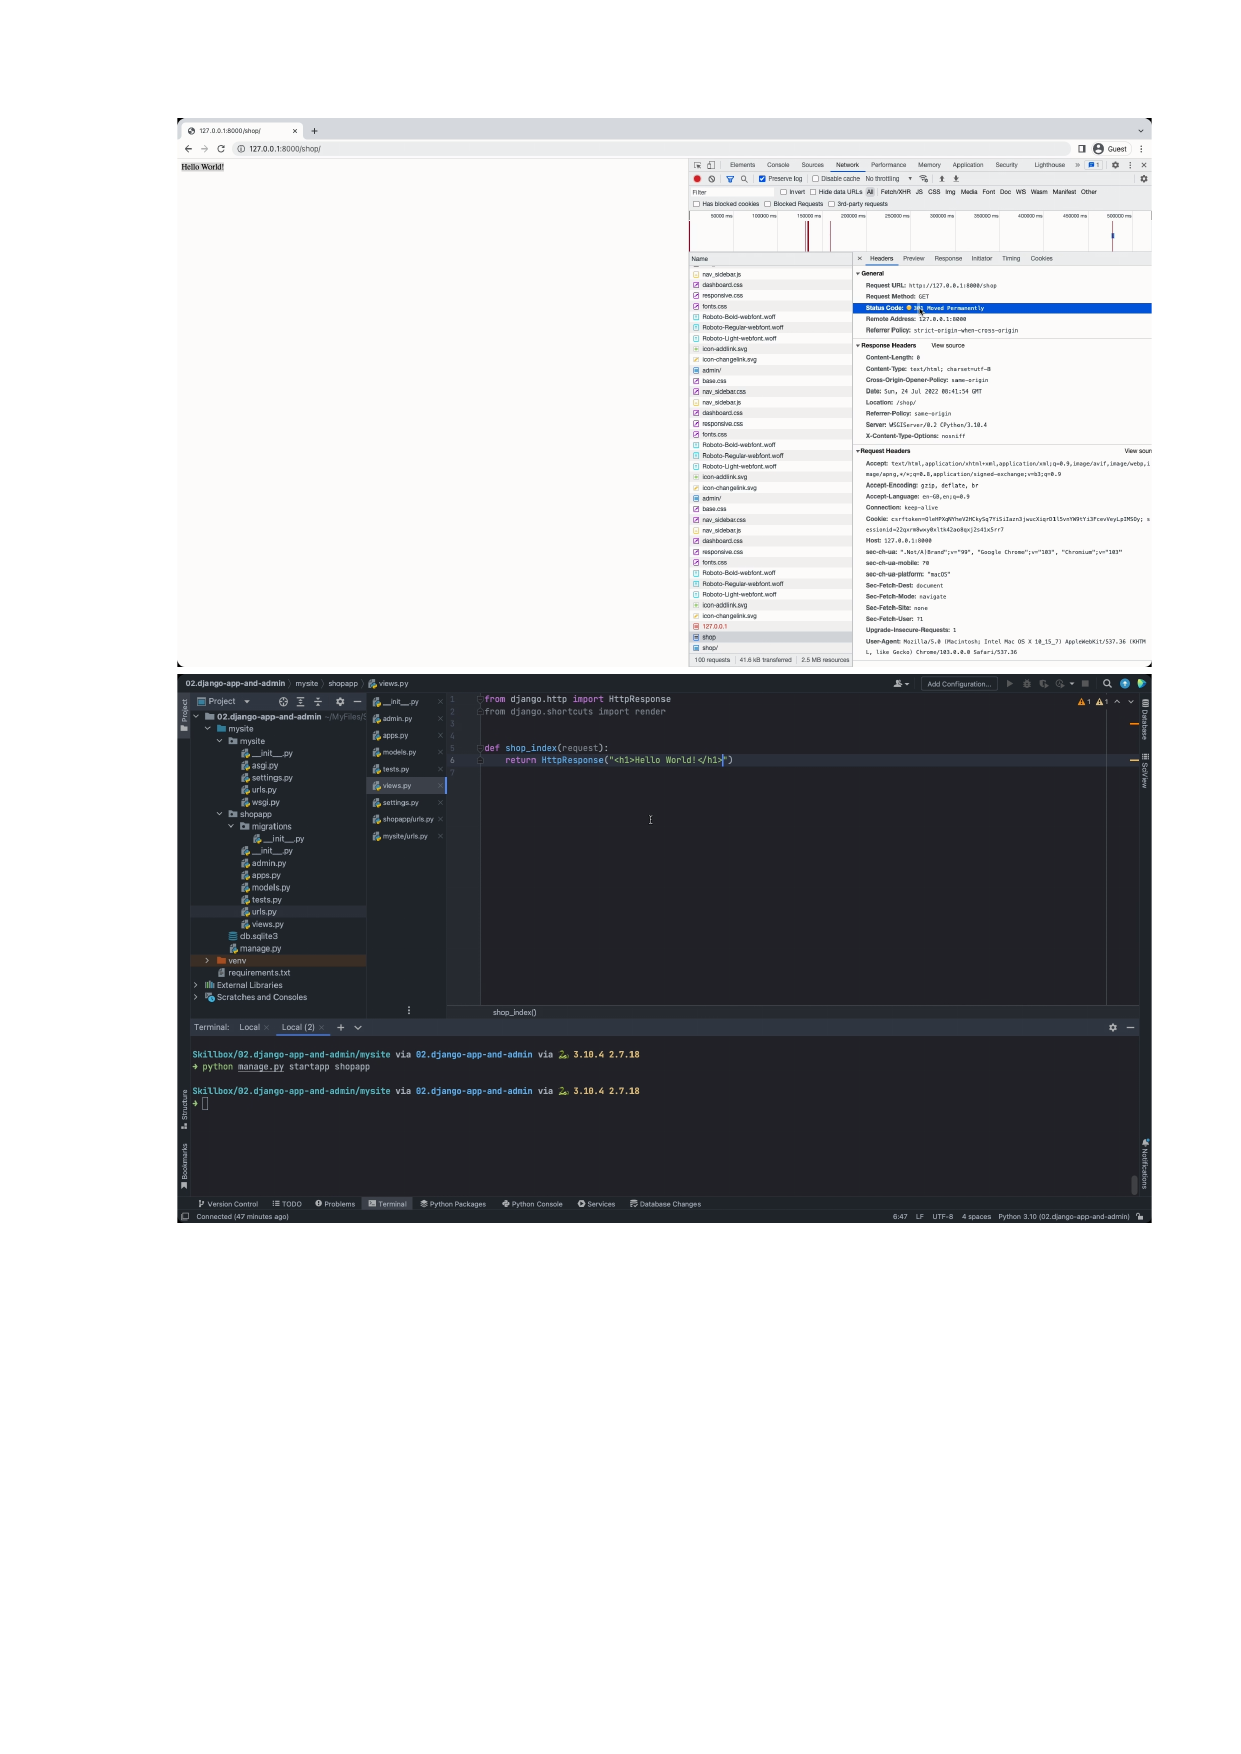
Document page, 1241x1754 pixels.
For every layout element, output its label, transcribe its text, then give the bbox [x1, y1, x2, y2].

picture [177, 674, 1152, 1223]
picture [177, 118, 1152, 667]
